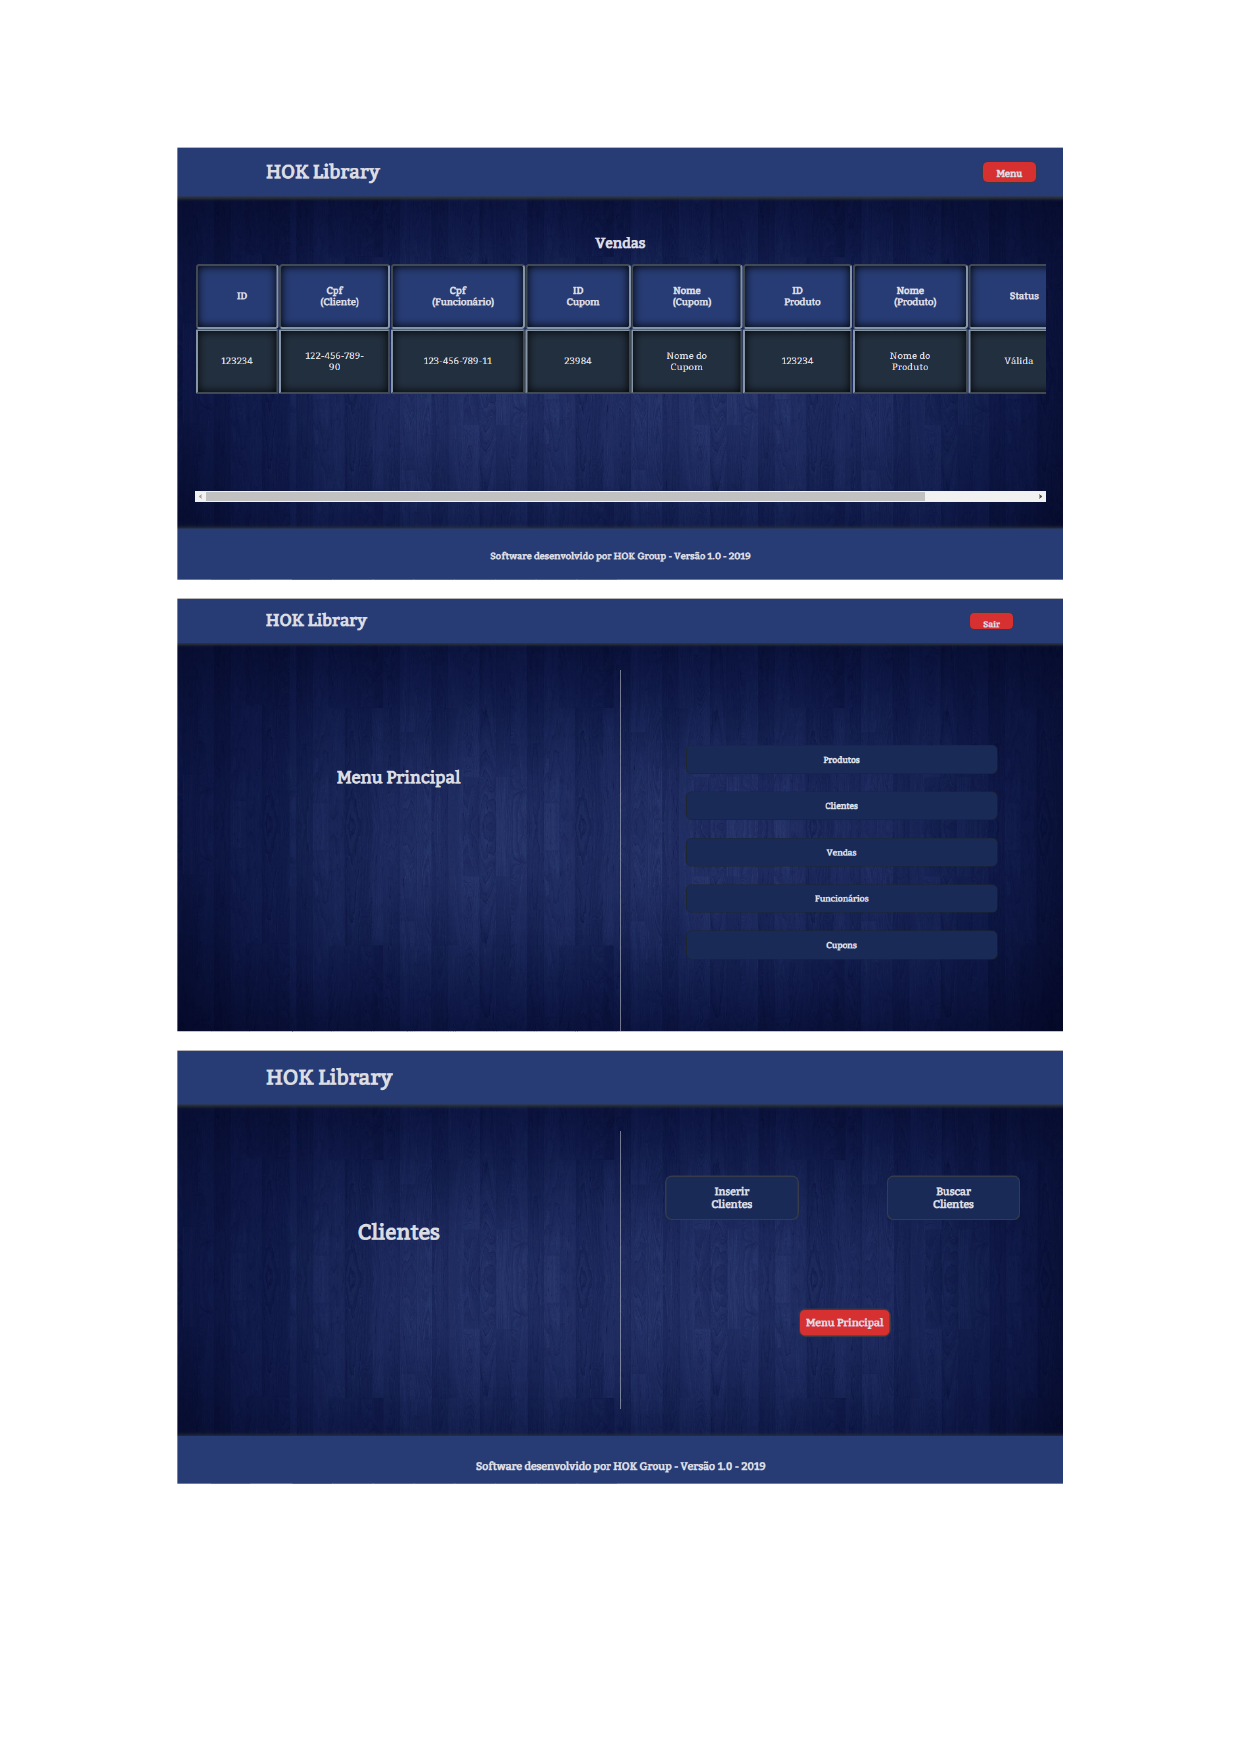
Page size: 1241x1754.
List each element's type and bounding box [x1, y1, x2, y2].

picture [177, 147, 1063, 580]
picture [177, 598, 1063, 1032]
picture [177, 1050, 1063, 1484]
